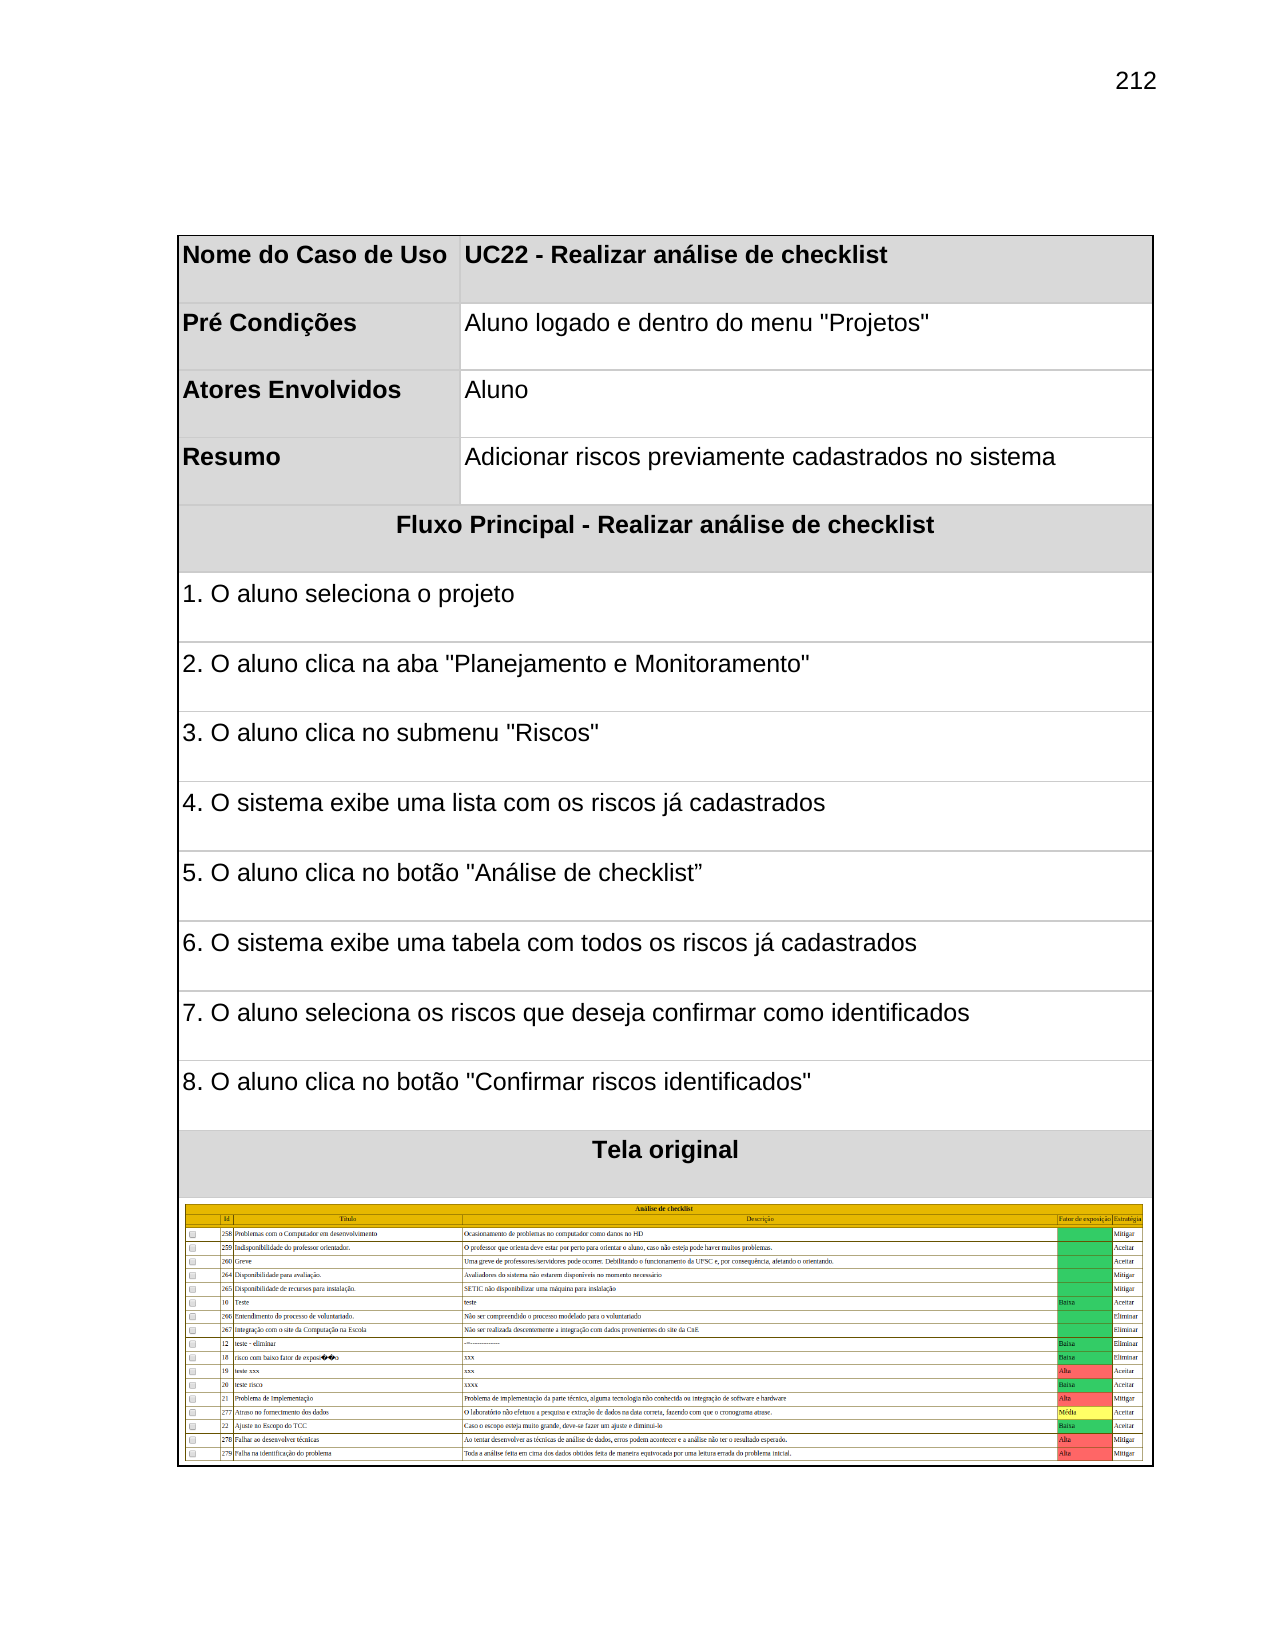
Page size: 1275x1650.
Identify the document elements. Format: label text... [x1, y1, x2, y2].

table_cell Atores Envolvidos [179, 371, 459, 437]
table_cell 4. O sistema exibe uma lista com os riscos já cadastrados [179, 782, 1152, 850]
table_cell 5. O aluno clica no botão "Análise de checklist” [179, 852, 1152, 920]
table_cell Adicionar riscos previamente cadastrados no sistema [461, 438, 1152, 504]
picture [182, 1202, 1148, 1461]
table_cell [179, 1198, 1152, 1465]
table_cell Aluno logado e dentro do menu "Projetos" [461, 304, 1152, 369]
table_cell Tela original [179, 1131, 1152, 1197]
table_cell 3. O aluno clica no submenu "Riscos" [179, 712, 1152, 781]
table_cell Aluno [461, 371, 1152, 437]
table_cell 6. O sistema exibe uma tabela com todos os riscos já cadastrados [179, 922, 1152, 990]
table_cell 7. O aluno seleciona os riscos que deseja confirmar como identificados [179, 992, 1152, 1060]
table_cell 1. O aluno seleciona o projeto [179, 573, 1152, 641]
table_cell 8. O aluno clica no botão "Confirmar riscos identificados" [179, 1061, 1152, 1129]
table_cell Resumo [179, 438, 459, 504]
table_cell Fluxo Principal - Realizar análise de checklist [179, 506, 1152, 571]
table_cell 2. O aluno clica na aba "Planejamento e Monitoramento" [179, 643, 1152, 711]
table_cell Pré Condições [179, 304, 459, 369]
table_header UC22 - Realizar análise de checklist [461, 236, 1152, 302]
table_header Nome do Caso de Uso [179, 236, 459, 302]
